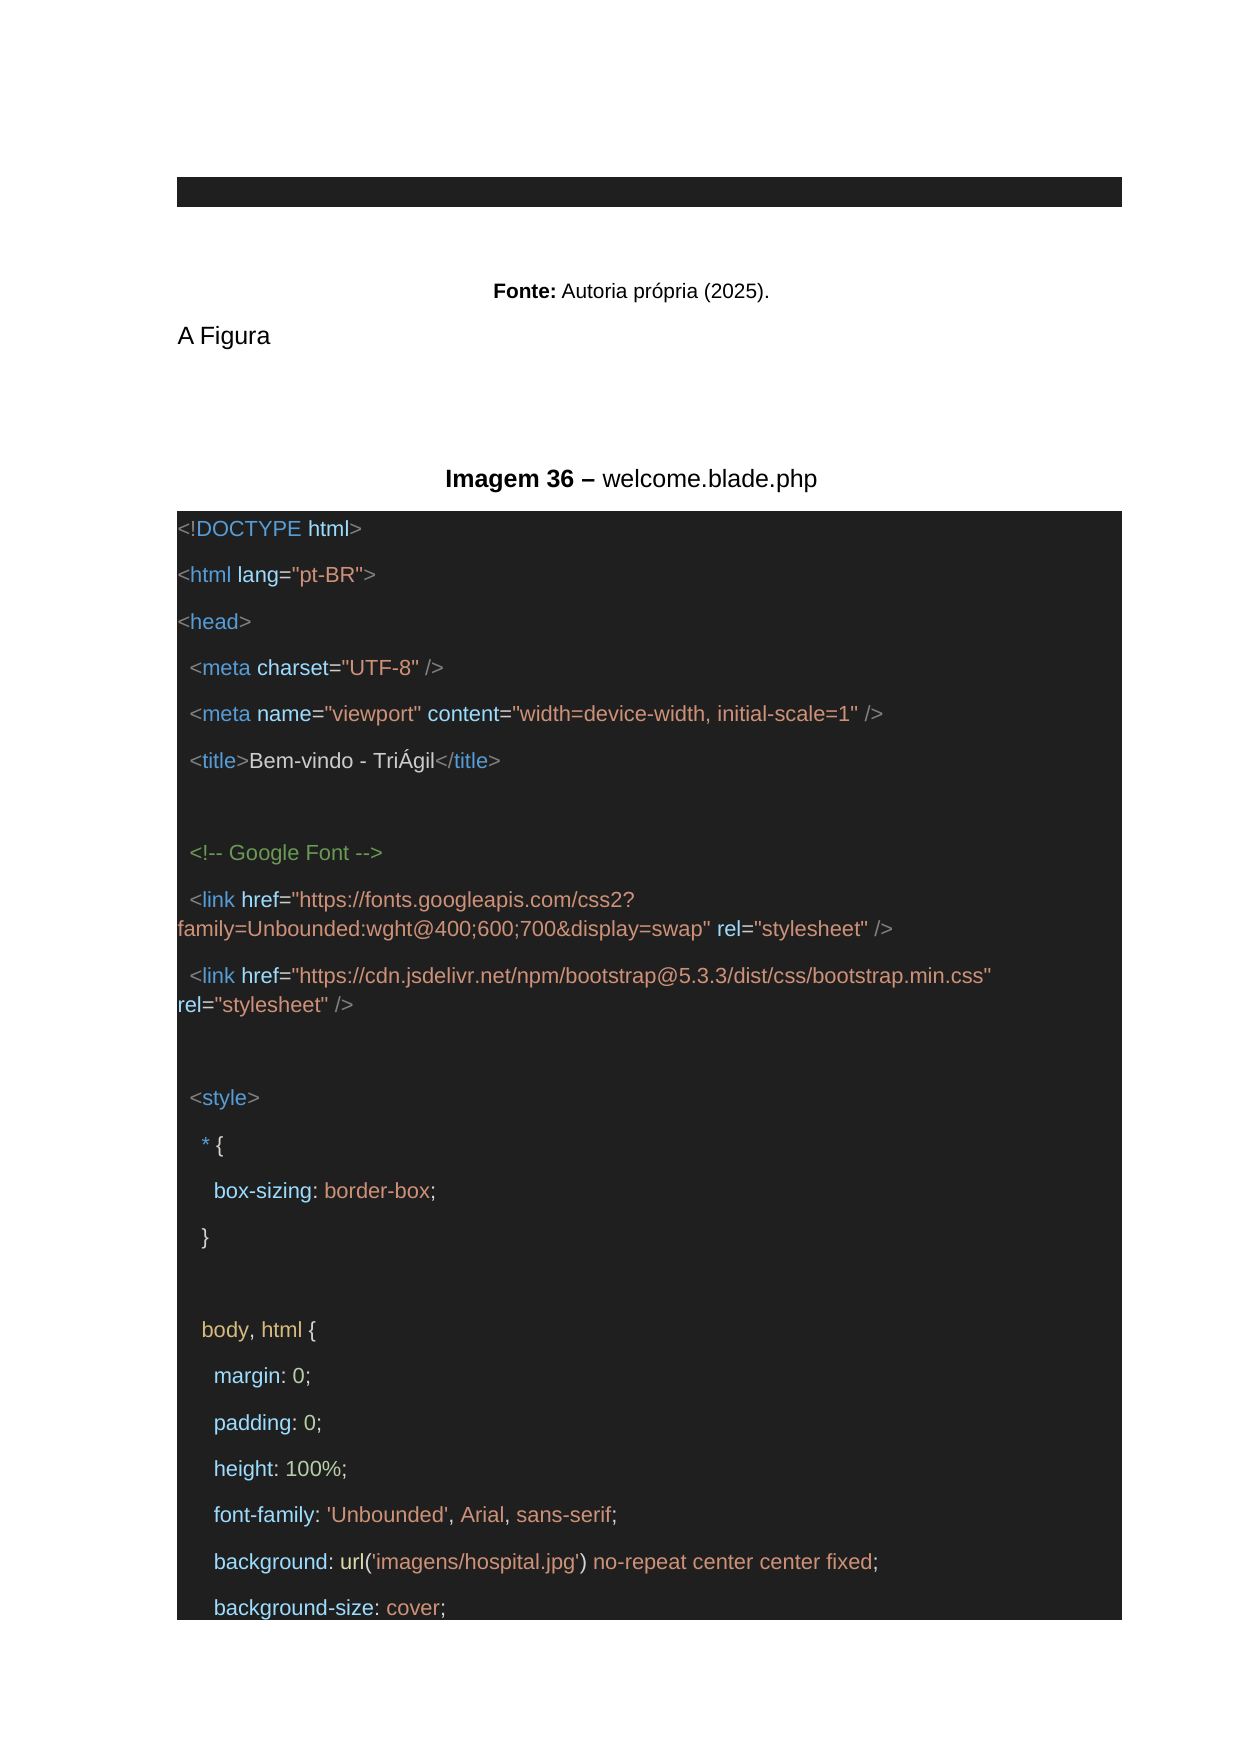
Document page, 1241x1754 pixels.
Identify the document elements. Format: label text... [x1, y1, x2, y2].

text height: 100%; [177, 1451, 1122, 1481]
text font-family: 'Unbounded', Arial, sans-serif; [177, 1498, 1122, 1527]
text } [177, 1220, 1122, 1249]
text Imagem 36 – welcome.blade.php [238, 464, 1024, 493]
text A Figura [177, 321, 1122, 350]
text <html lang="pt-BR"> [177, 558, 1122, 587]
text <!-- Google Font --> [177, 836, 1122, 866]
text <link href="https://fonts.googleapis.com/css2?family=Unbounded:wght@400;600;700&display=swap" rel="stylesheet" /> [177, 882, 1122, 942]
text margin: 0; [177, 1359, 1122, 1388]
text <head> [177, 604, 1122, 634]
text <!DOCTYPE html> [177, 511, 1122, 541]
text Fonte: Autoria própria (2025). [238, 279, 1024, 303]
text <link href="https://cdn.jsdelivr.net/npm/bootstrap@5.3.3/dist/css/bootstrap.min.css" rel="stylesheet" /> [177, 958, 1122, 1018]
text background: url('imagens/hospital.jpg') no-repeat center center fixed; [177, 1544, 1122, 1574]
text body, html { [177, 1312, 1122, 1342]
text <style> [177, 1081, 1122, 1110]
text * { [177, 1127, 1122, 1157]
text <meta name="viewport" content="width=device-width, initial-scale=1" /> [177, 697, 1122, 726]
text <meta charset="UTF-8" /> [177, 650, 1122, 680]
text background-size: cover; [177, 1591, 1122, 1620]
text box-sizing: border-box; [177, 1173, 1122, 1203]
text padding: 0; [177, 1405, 1122, 1435]
text <title>Bem-vindo - TriÁgil</title> [177, 743, 1122, 773]
